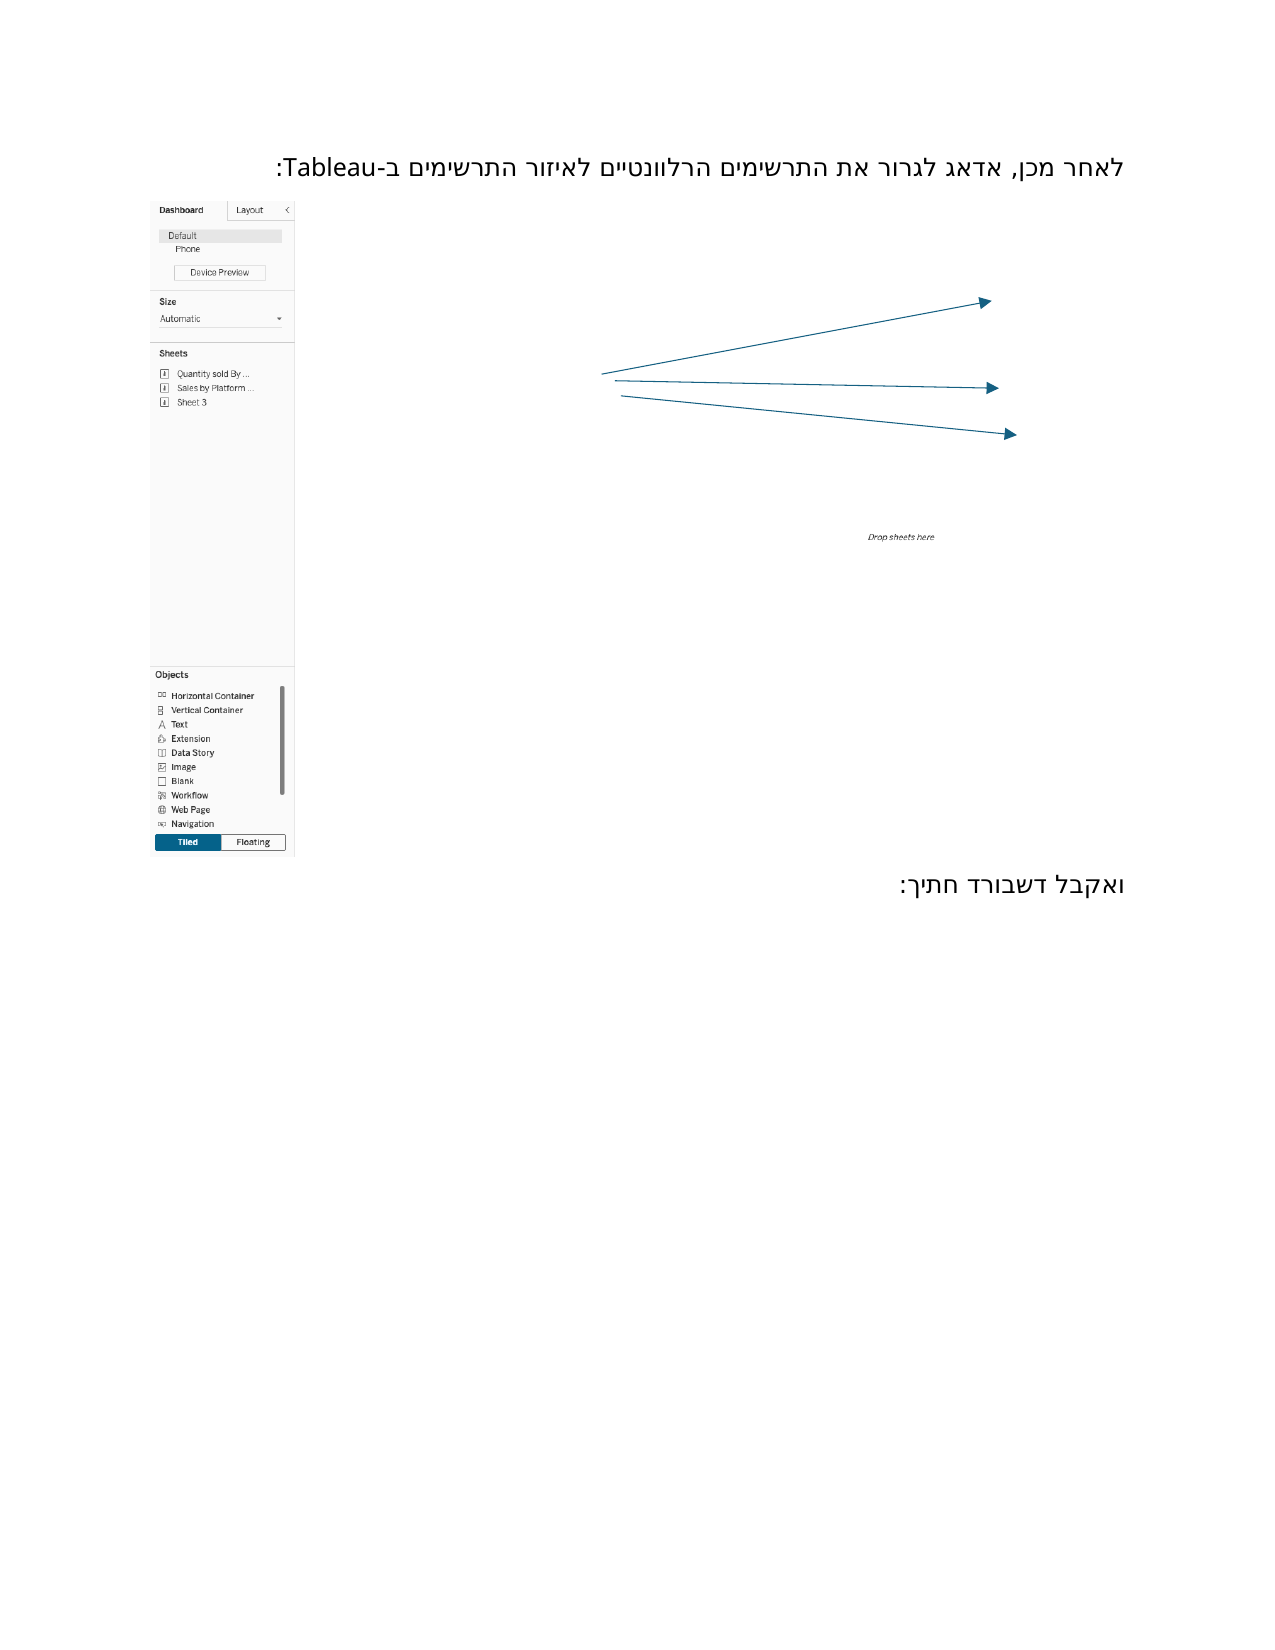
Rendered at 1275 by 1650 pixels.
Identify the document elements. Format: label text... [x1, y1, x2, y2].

picture [150, 201, 1125, 857]
text ואקבל דשבורד חתיך: [150, 871, 1125, 900]
text לאחר מכן, אדאג לגרור את התרשימים הרלוונטיים לאיזור התרשימים ב-Tableau: [150, 150, 1125, 184]
